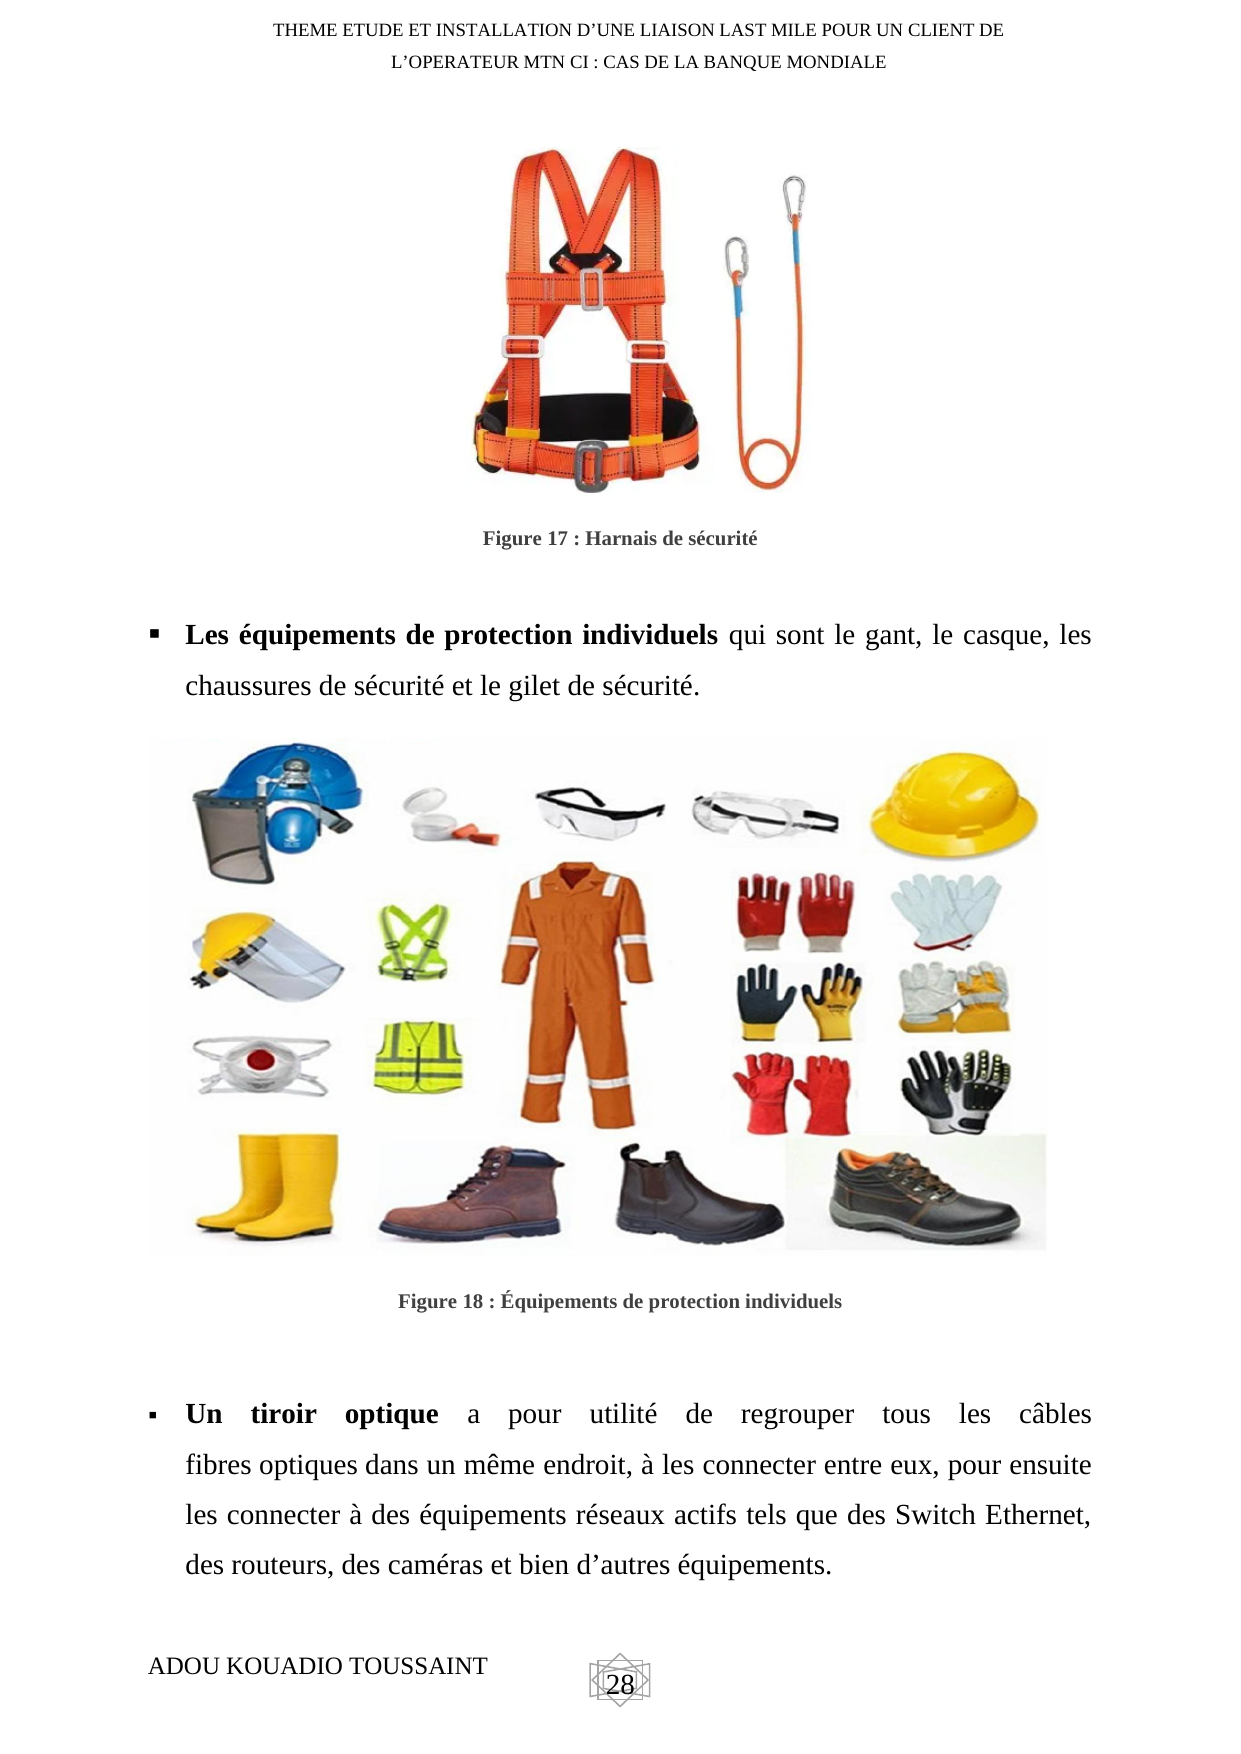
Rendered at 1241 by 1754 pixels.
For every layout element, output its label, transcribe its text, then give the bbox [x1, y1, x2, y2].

picture [147, 738, 1048, 1256]
text Figure 17 : Harnais de sécurité [148, 526, 1093, 550]
list Les équipements de protection individuels qui sont le gant, le casque, les chaussures de sécurité et le gilet de sécurité. [148, 617, 1093, 701]
text Figure 18 : Équipements de protection individuels [148, 1289, 1093, 1313]
list Un tiroir optique a pour utilité de regrouper tous les câbles fibres optiques dans un même endroit, à les connecter entre eux, pour ensuite les connecter à des équipements réseaux actifs tels que des Switch Ethernet, des routeurs, des caméras et bien d’autres équipements. [148, 1397, 1093, 1581]
picture [466, 147, 812, 493]
